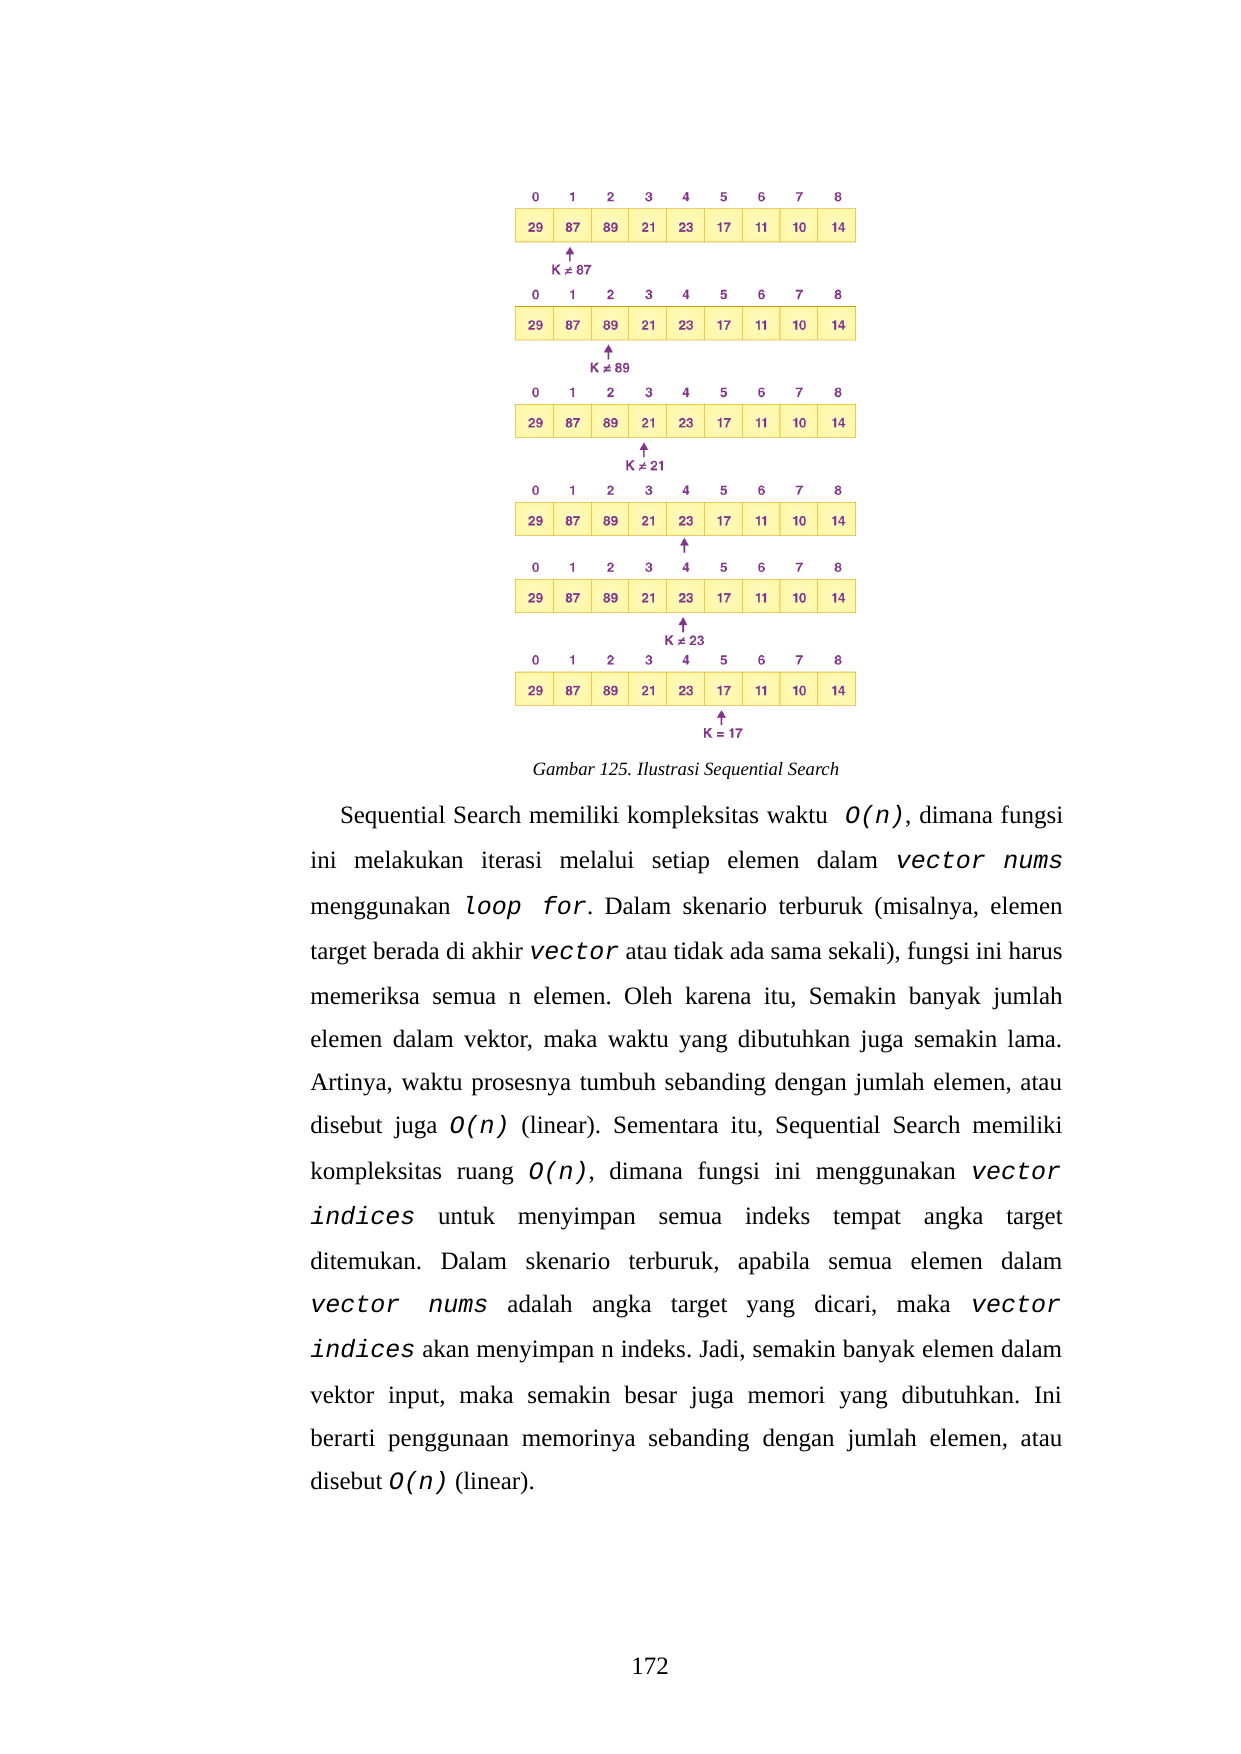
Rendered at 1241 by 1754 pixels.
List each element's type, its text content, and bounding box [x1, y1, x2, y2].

text Sequential Search memiliki kompleksitas waktu O(n), dimana fungsi ini melakukan iterasi melalui setiap elemen dalam vector nums menggunakan loop for. Dalam skenario terburuk (misalnya, elemen target berada di akhir vector atau tidak ada sama sekali), fungsi ini harus memeriksa semua n elemen. Oleh karena itu, Semakin banyak jumlah elemen dalam vektor, maka waktu yang dibutuhkan juga semakin lama. Artinya, waktu prosesnya tumbuh sebanding dengan jumlah elemen, atau disebut juga O(n) (linear). Sementara itu, Sequential Search memiliki kompleksitas ruang O(n), dimana fungsi ini menggunakan vector indices untuk menyimpan semua indeks tempat angka target ditemukan. Dalam skenario terburuk, apabila semua elemen dalam vector nums adalah angka target yang dicari, maka vector indices akan menyimpan n indeks. Jadi, semakin banyak elemen dalam vektor input, maka semakin besar juga memori yang dibutuhkan. Ini berarti penggunaan memorinya sebanding dengan jumlah elemen, atau disebut O(n) (linear). [310, 800, 1063, 1497]
picture [508, 177, 865, 744]
